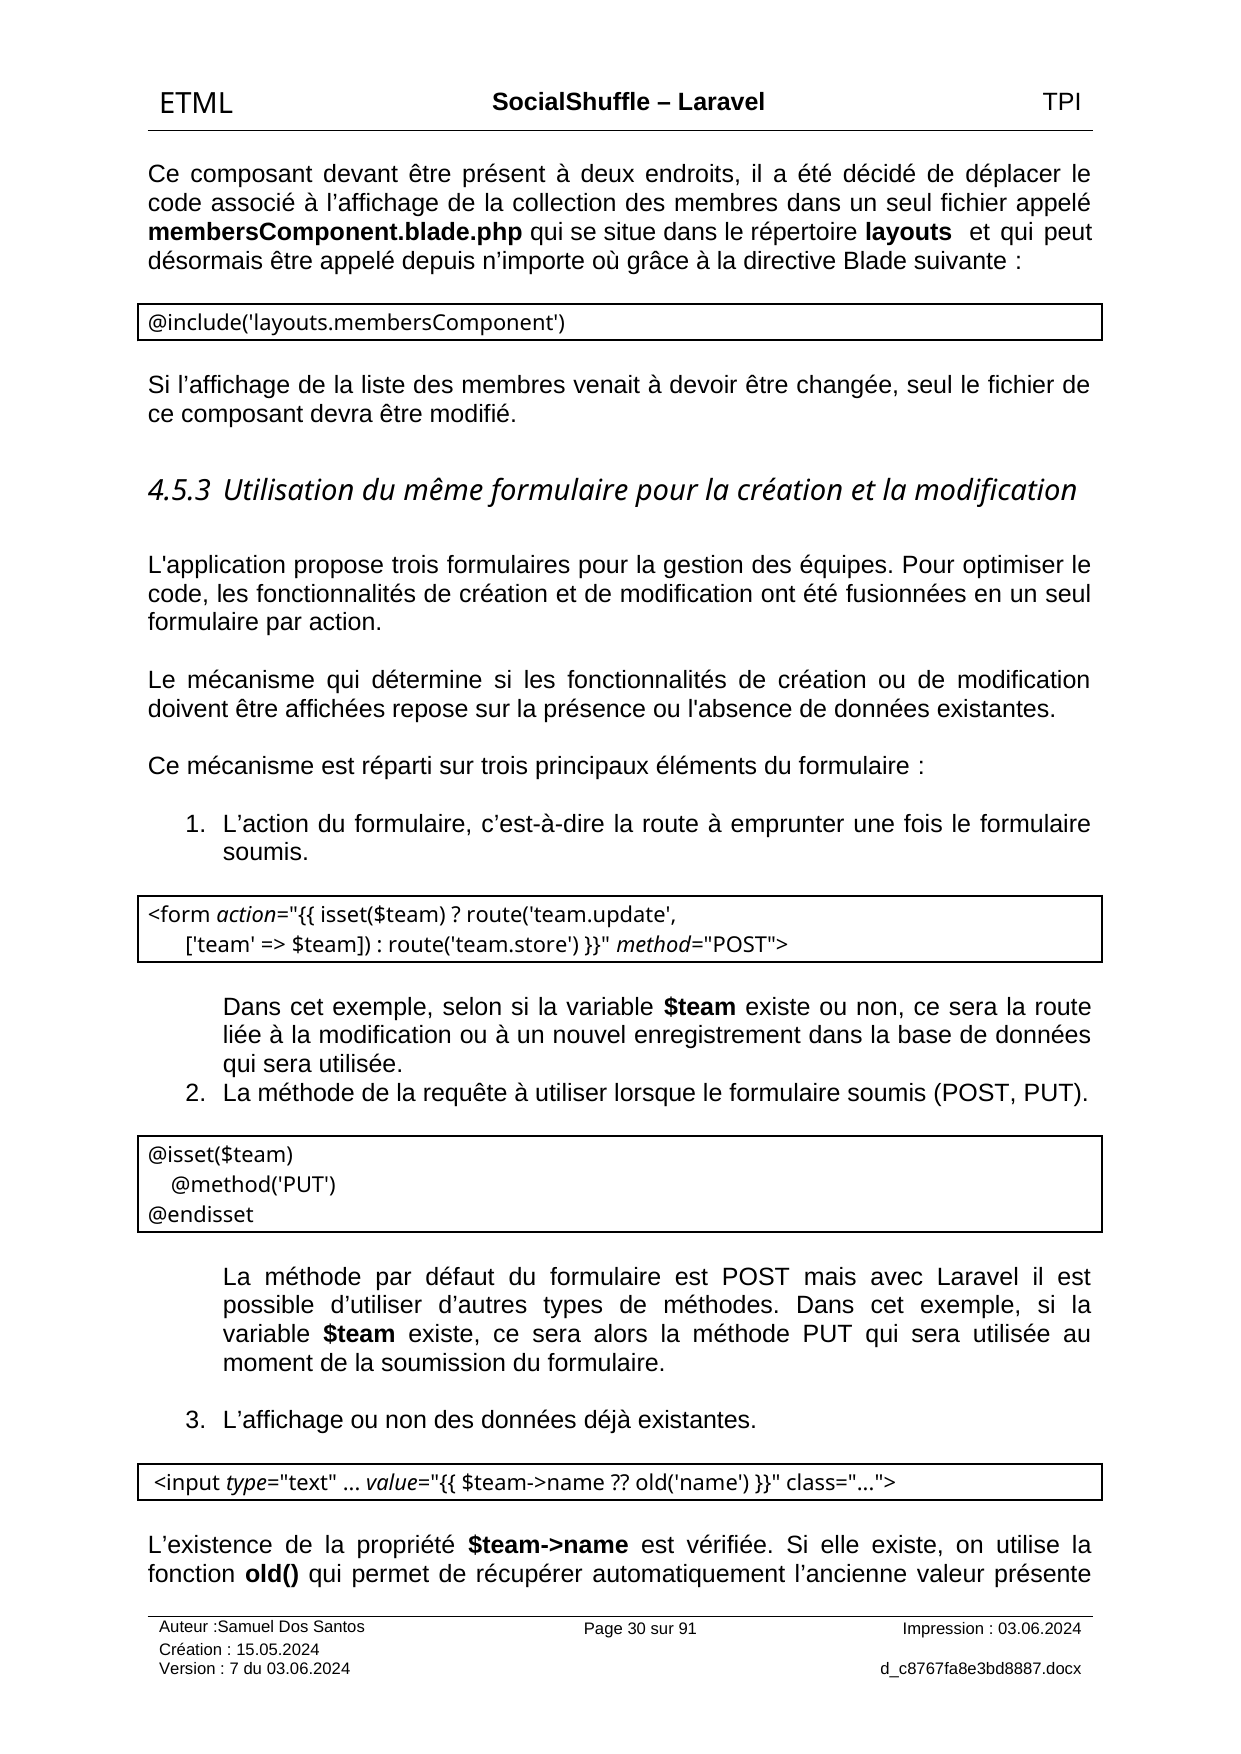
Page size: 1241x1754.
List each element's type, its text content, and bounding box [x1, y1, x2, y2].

list L’affichage ou non des données déjà existantes. [185, 1405, 1092, 1434]
list La méthode par défaut du formulaire est POST mais avec Laravel il est possible d’utiliser d’autres types de méthodes. Dans cet exemple, si la variable $team existe, ce sera alors la méthode PUT qui sera utilisée au moment de la soumission du formulaire. [223, 1262, 1092, 1377]
list La méthode de la requête à utiliser lorsque le formulaire soumis (POST, PUT). [185, 1078, 1092, 1106]
text @include('layouts.membersComponent') [139, 305, 1101, 339]
text Le mécanisme qui détermine si les fonctionnalités de création ou de modification doivent être affichées repose sur la présence ou l'absence de données existantes. [148, 665, 1092, 722]
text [148, 1530, 1092, 1587]
text @isset($team) [139, 1137, 1101, 1169]
list Dans cet exemple, selon si la variable $team existe ou non, ce sera la route liée à la modification ou à un nouvel enregistrement dans la base de données qui sera utilisée. [223, 991, 1092, 1078]
text Ce composant devant être présent à deux endroits, il a été décidé de déplacer le code associé à l’affichage de la collection des membres dans un seul fichier appelé membersComponent.blade.php qui se situe dans le répertoire layouts et qui peut désormais être appelé depuis n’importe où grâce à la directive Blade suivante : [148, 159, 1092, 274]
text <input type="text" ... value="{{ $team->name ?? old('name') }}" class="..."> [139, 1465, 1101, 1499]
text L'application propose trois formulaires pour la gestion des équipes. Pour optimiser le code, les fonctionnalités de création et de modification ont été fusionnées en un seul formulaire par action. [148, 550, 1092, 636]
list L’action du formulaire, c’est-à-dire la route à emprunter une fois le formulaire soumis. [185, 808, 1092, 866]
subtitle Utilisation du même formulaire pour la création et la modification [148, 469, 1092, 508]
text ['team' => $team]) : route('team.store') }}" method="POST"> [139, 924, 1101, 961]
text @endisset [139, 1195, 1101, 1231]
text Si l’affichage de la liste des membres venait à devoir être changée, seul le fichier de ce composant devra être modifié. [148, 370, 1092, 428]
text <form action="{{ isset($team) ? route('team.update', [139, 897, 1101, 924]
text @method('PUT') [148, 1169, 1092, 1195]
text Ce mécanisme est réparti sur trois principaux éléments du formulaire : [148, 751, 1092, 780]
